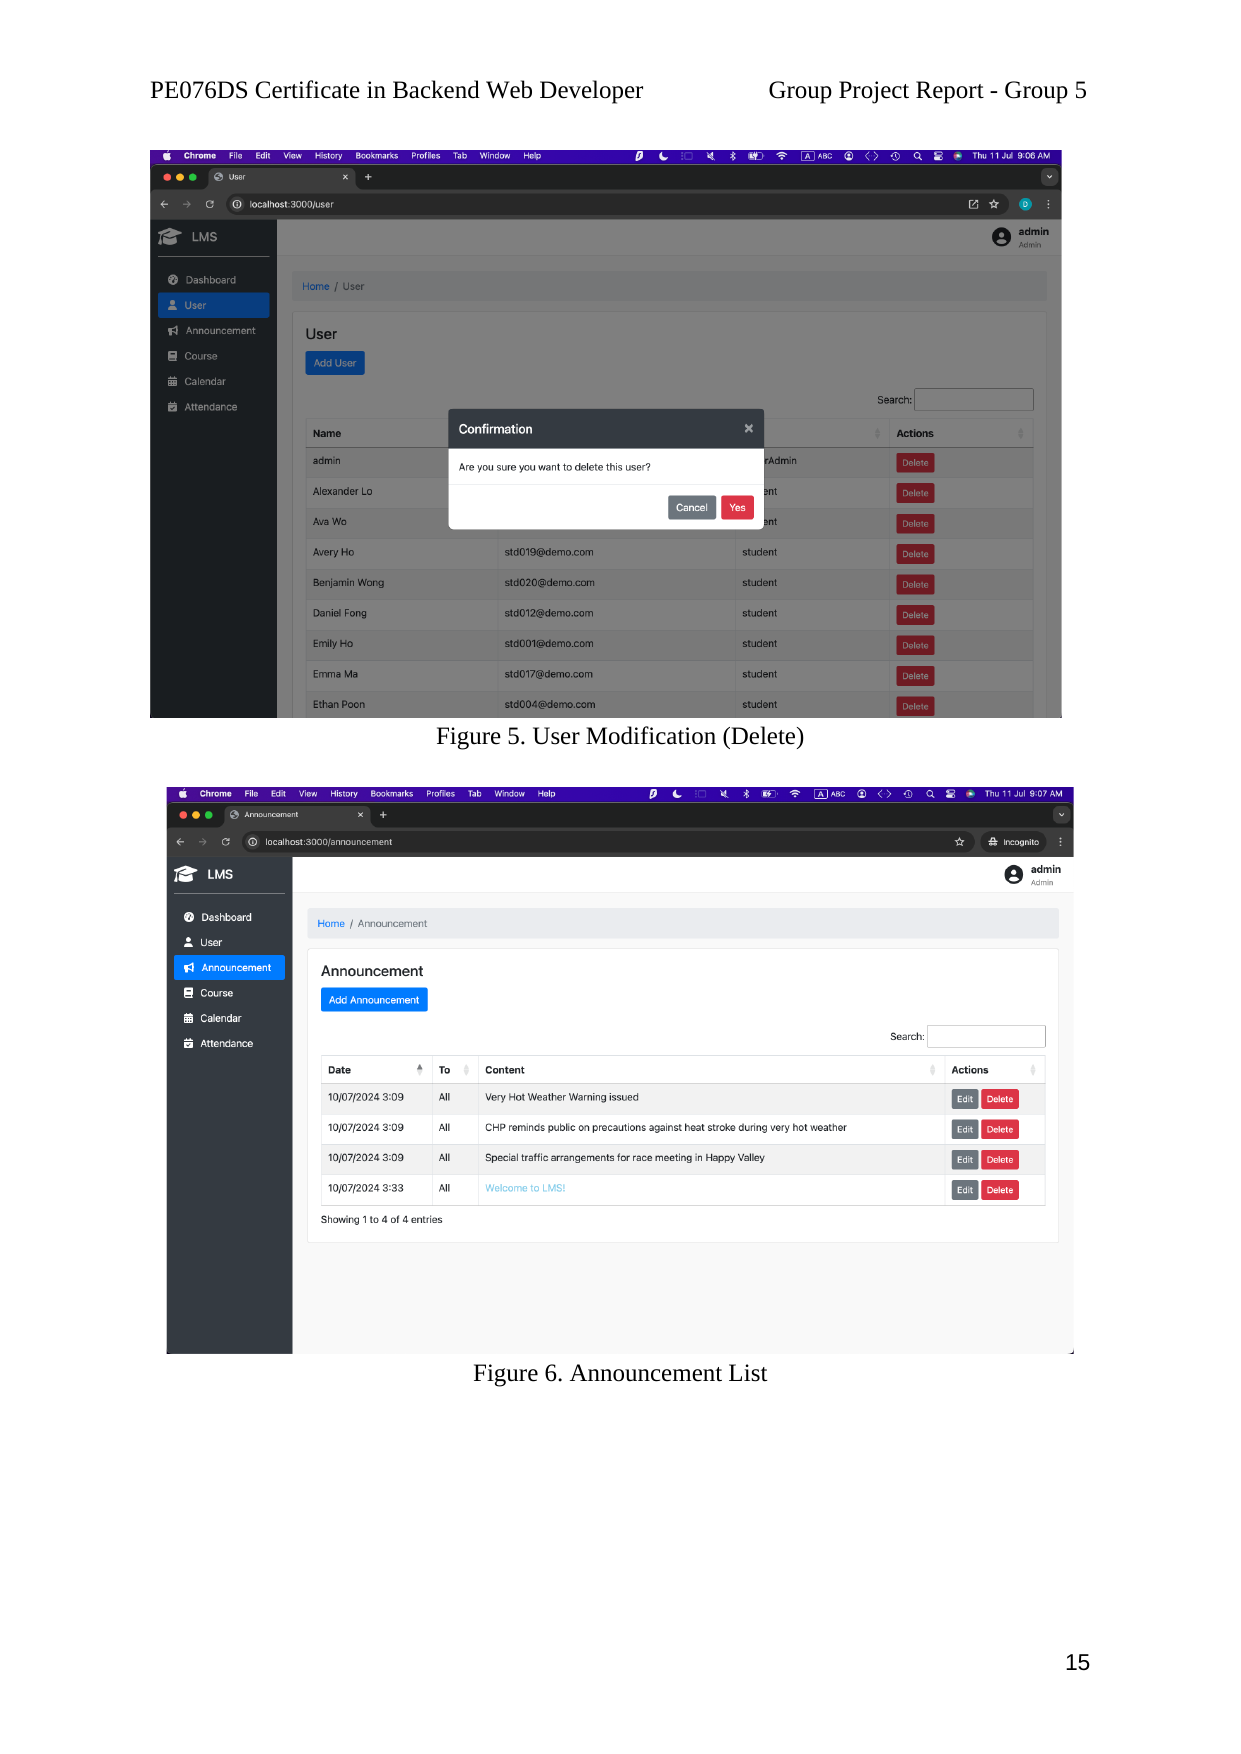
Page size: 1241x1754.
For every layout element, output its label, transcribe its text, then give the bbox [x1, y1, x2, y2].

picture [166, 787, 1074, 1354]
picture [150, 150, 1062, 718]
text Figure 5. User Modification (Delete) [150, 721, 1090, 750]
